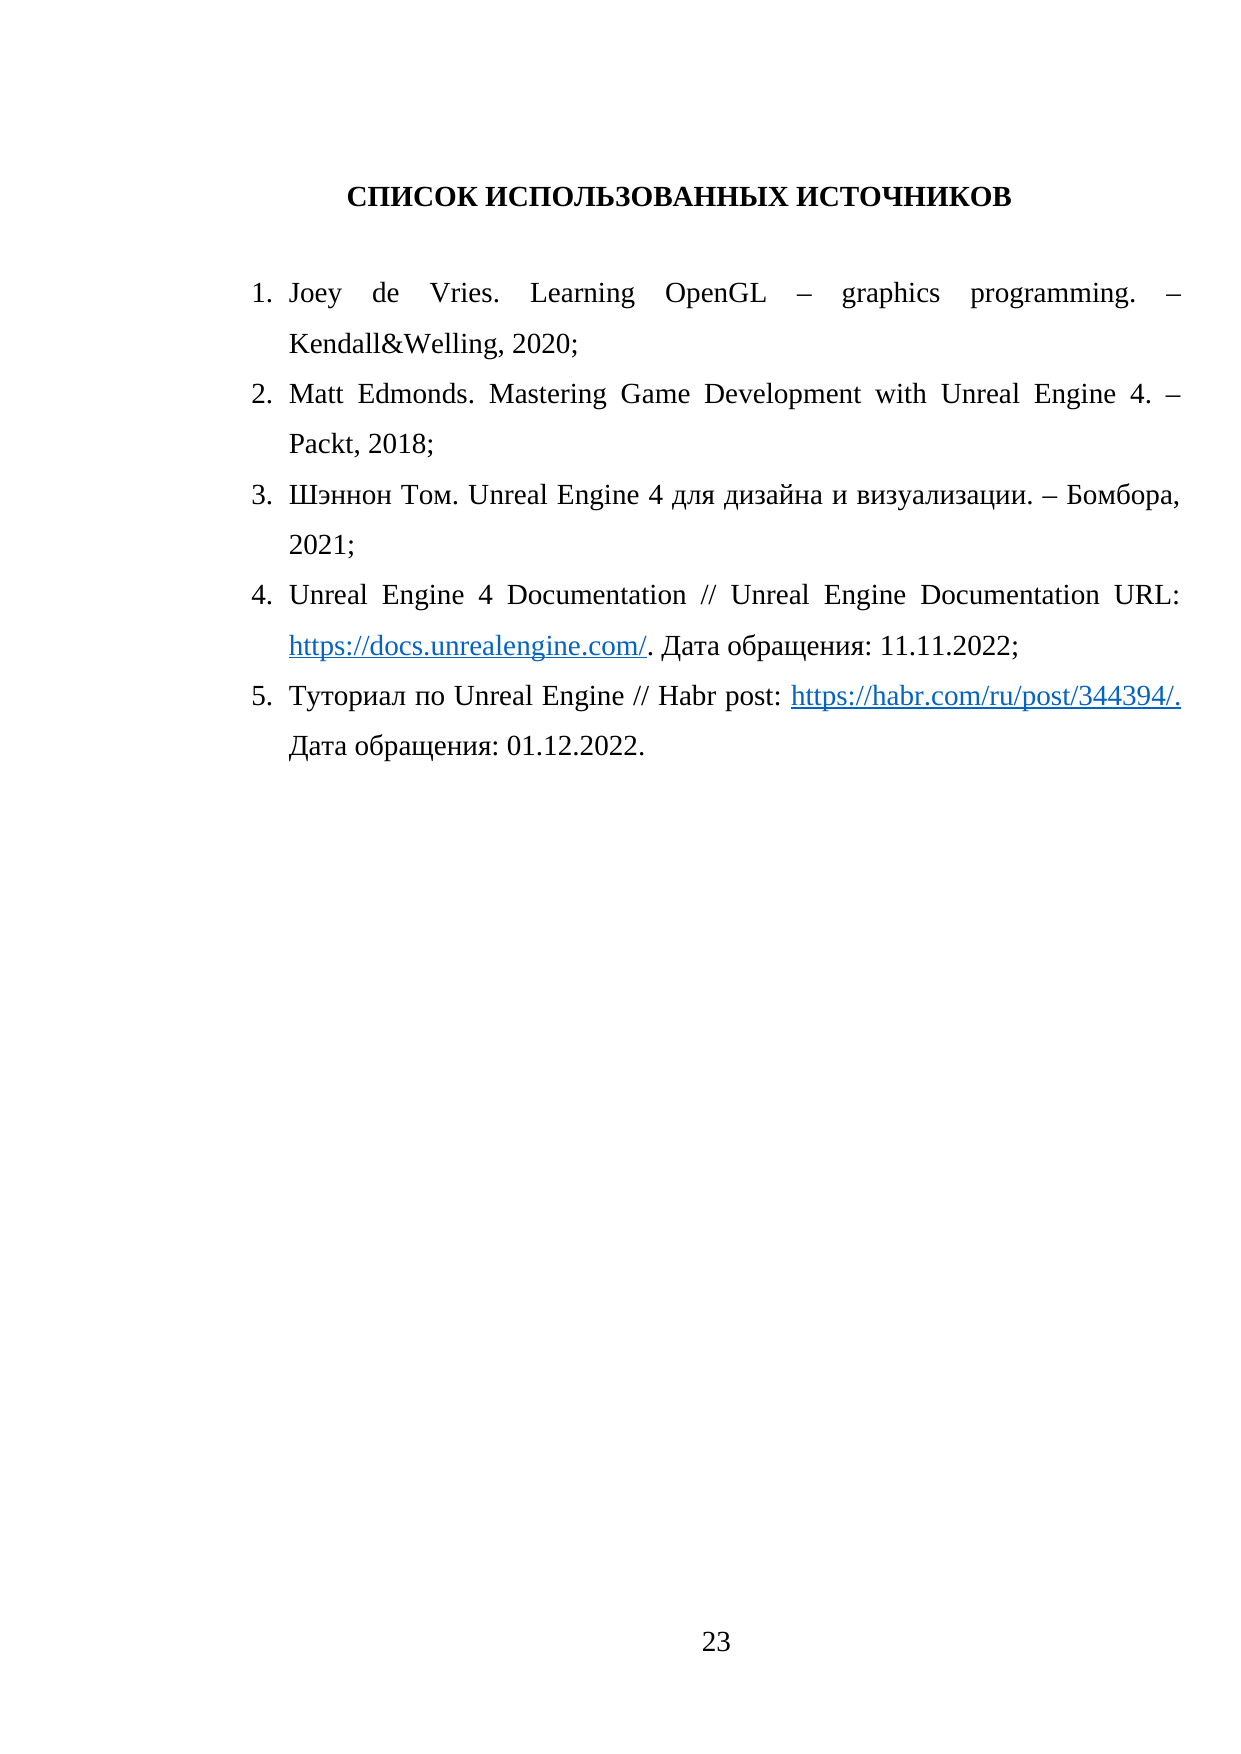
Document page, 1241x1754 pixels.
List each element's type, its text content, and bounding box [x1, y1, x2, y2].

list Шэннон Том. Unreal Engine 4 для дизайна и визуализации. – Бомбора, 2021; [251, 477, 1181, 561]
list Unreal Engine 4 Documentation // Unreal Engine Documentation URL: https://docs.unrealengine.com/. Дата обращения: 11.11.2022; [251, 577, 1181, 661]
list Joey de Vries. Learning OpenGL – graphics programming. –Kendall&Welling, 2020; [251, 276, 1181, 359]
list Matt Edmonds. Mastering Game Development with Unreal Engine 4. –Packt, 2018; [251, 376, 1181, 460]
text СПИСОК ИСПОЛЬЗОВАННЫХ ИСТОЧНИКОВ [177, 179, 1181, 213]
list Туториал по Unreal Engine // Habr post: https://habr.com/ru/post/344394/. Дата обращения: 01.12.2022. [251, 678, 1181, 762]
